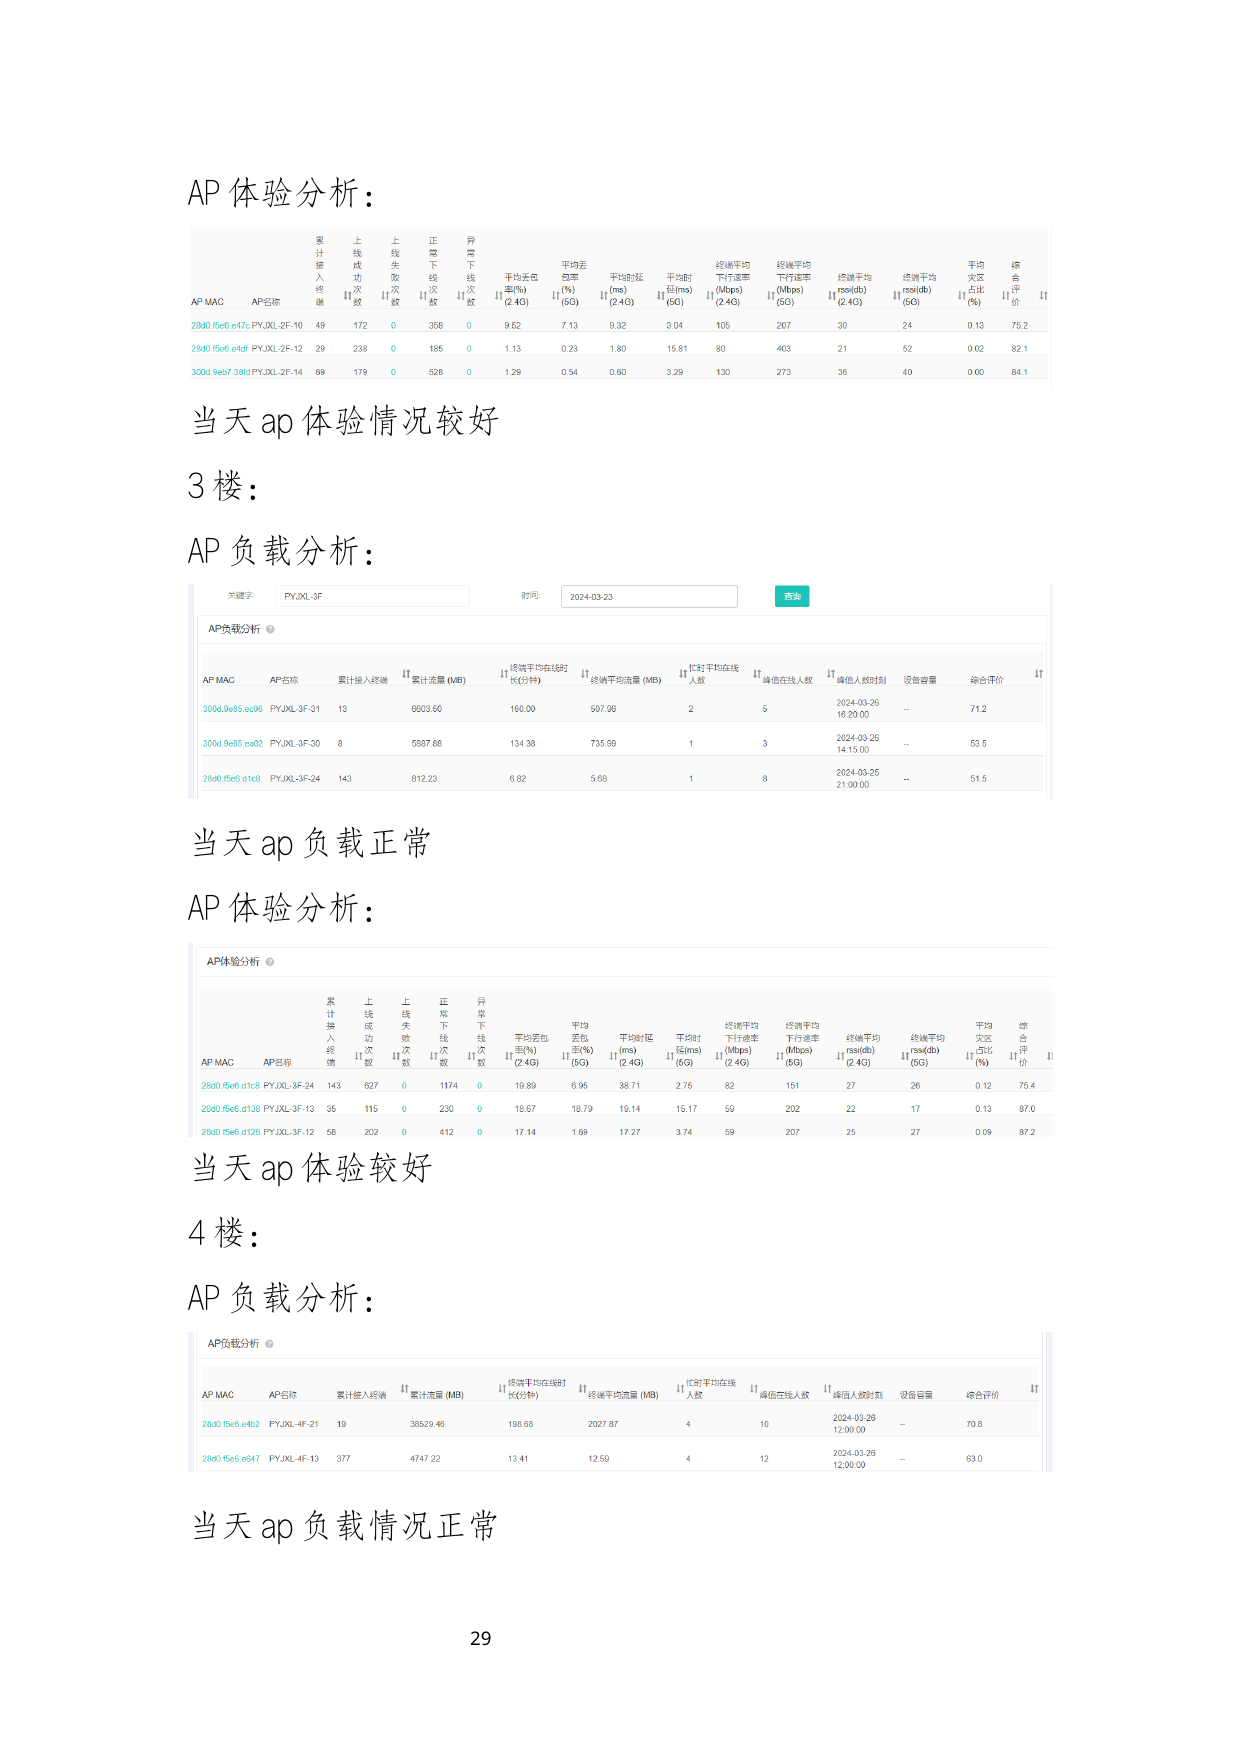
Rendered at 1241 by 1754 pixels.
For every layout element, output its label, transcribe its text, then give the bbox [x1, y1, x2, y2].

text 当天ap体验情况较好 [187, 389, 1053, 454]
picture [187, 942, 1053, 1137]
text 当天ap负载情况正常 [187, 1494, 1053, 1559]
picture [187, 227, 1053, 389]
picture [187, 584, 1053, 799]
text AP负载分析： [187, 1267, 1053, 1332]
picture [187, 1332, 1053, 1472]
text AP体验分析： [187, 162, 1053, 227]
text AP负载分析： [187, 519, 1053, 584]
text 3楼： [187, 454, 1053, 519]
text 4楼： [187, 1202, 1053, 1267]
text AP体验分析： [187, 877, 1053, 942]
text 当天ap负载正常 [187, 812, 1053, 877]
text 当天ap体验较好 [187, 1137, 1053, 1202]
